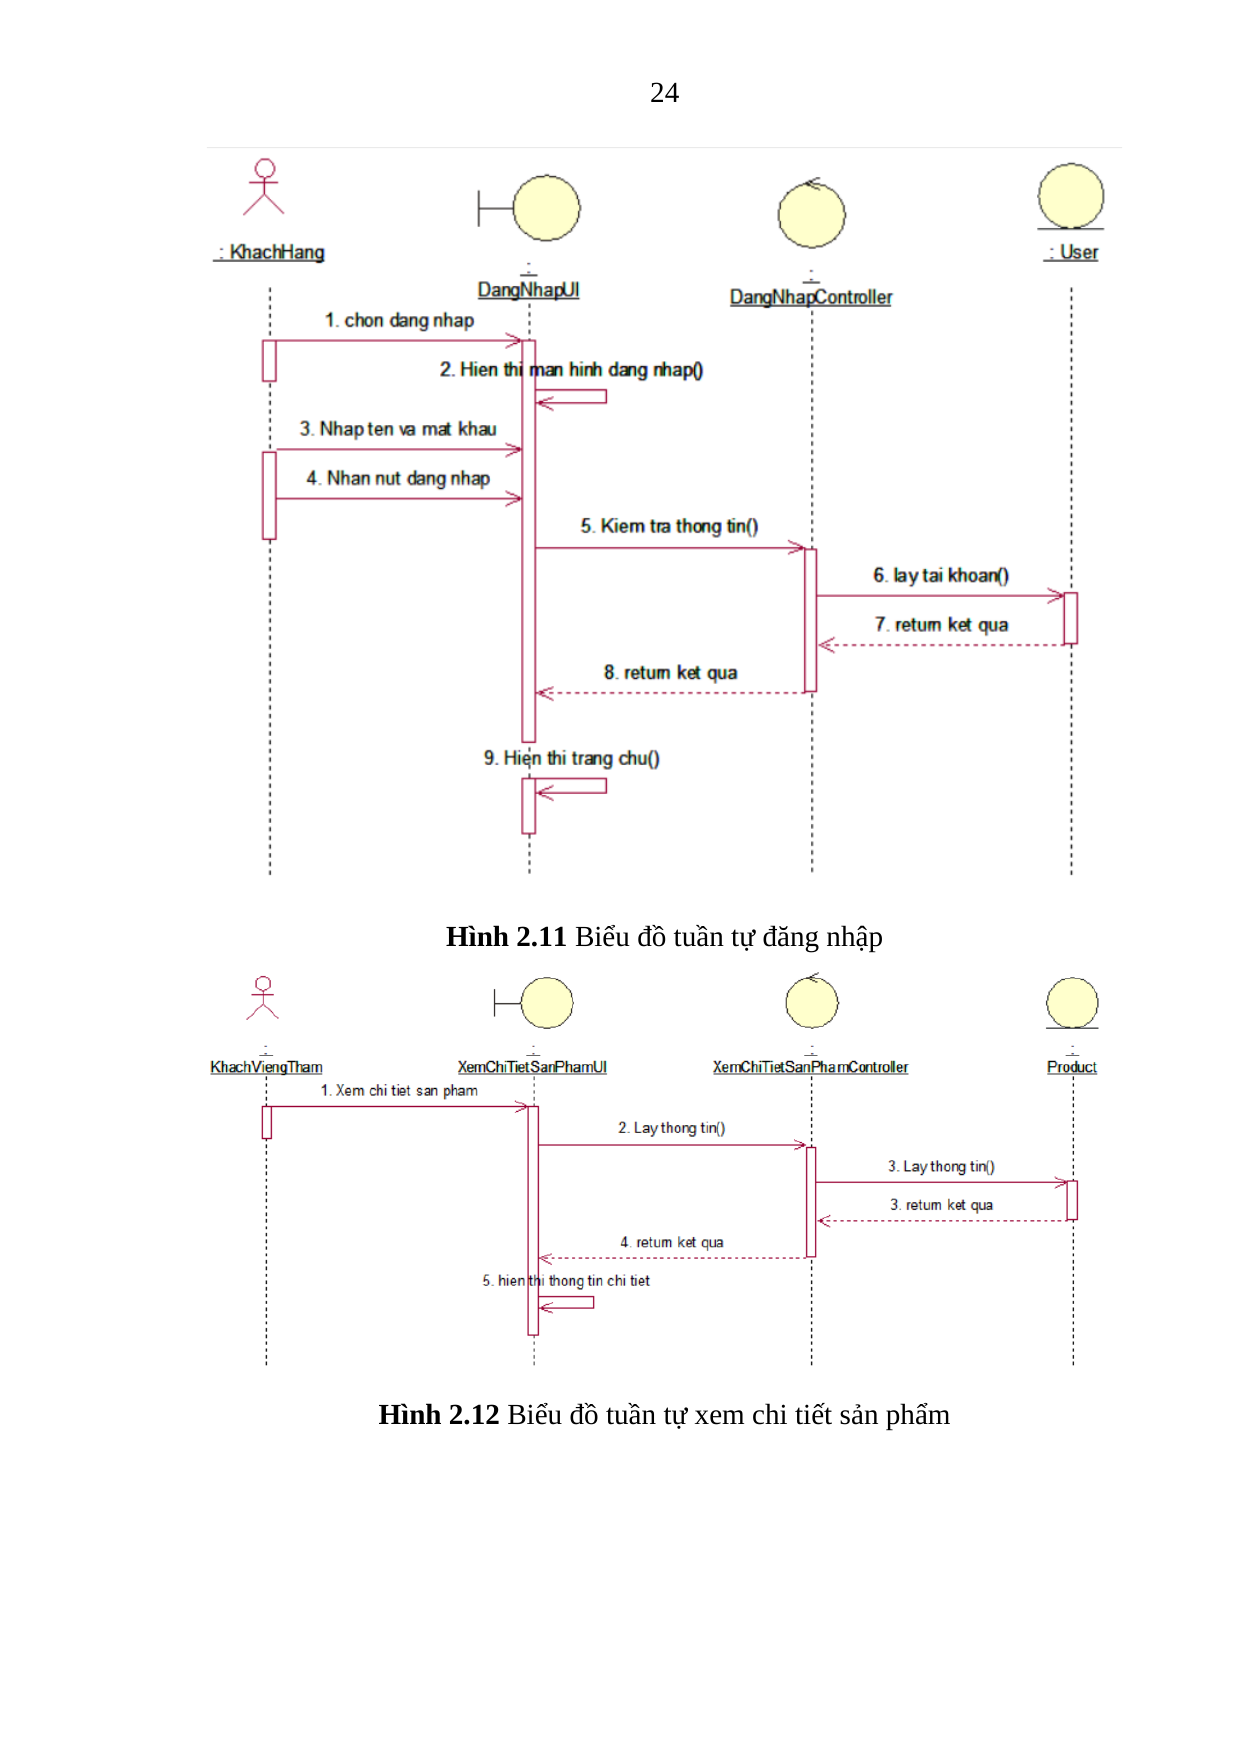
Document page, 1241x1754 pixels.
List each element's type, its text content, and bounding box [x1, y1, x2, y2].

picture [206, 969, 1123, 1380]
text Hình 2.12 Biểu đồ tuần tự xem chi tiết sản phẩm [207, 1397, 1122, 1430]
picture [206, 147, 1123, 903]
text Hình 2.11 Biểu đồ tuần tự đăng nhập [207, 919, 1122, 953]
